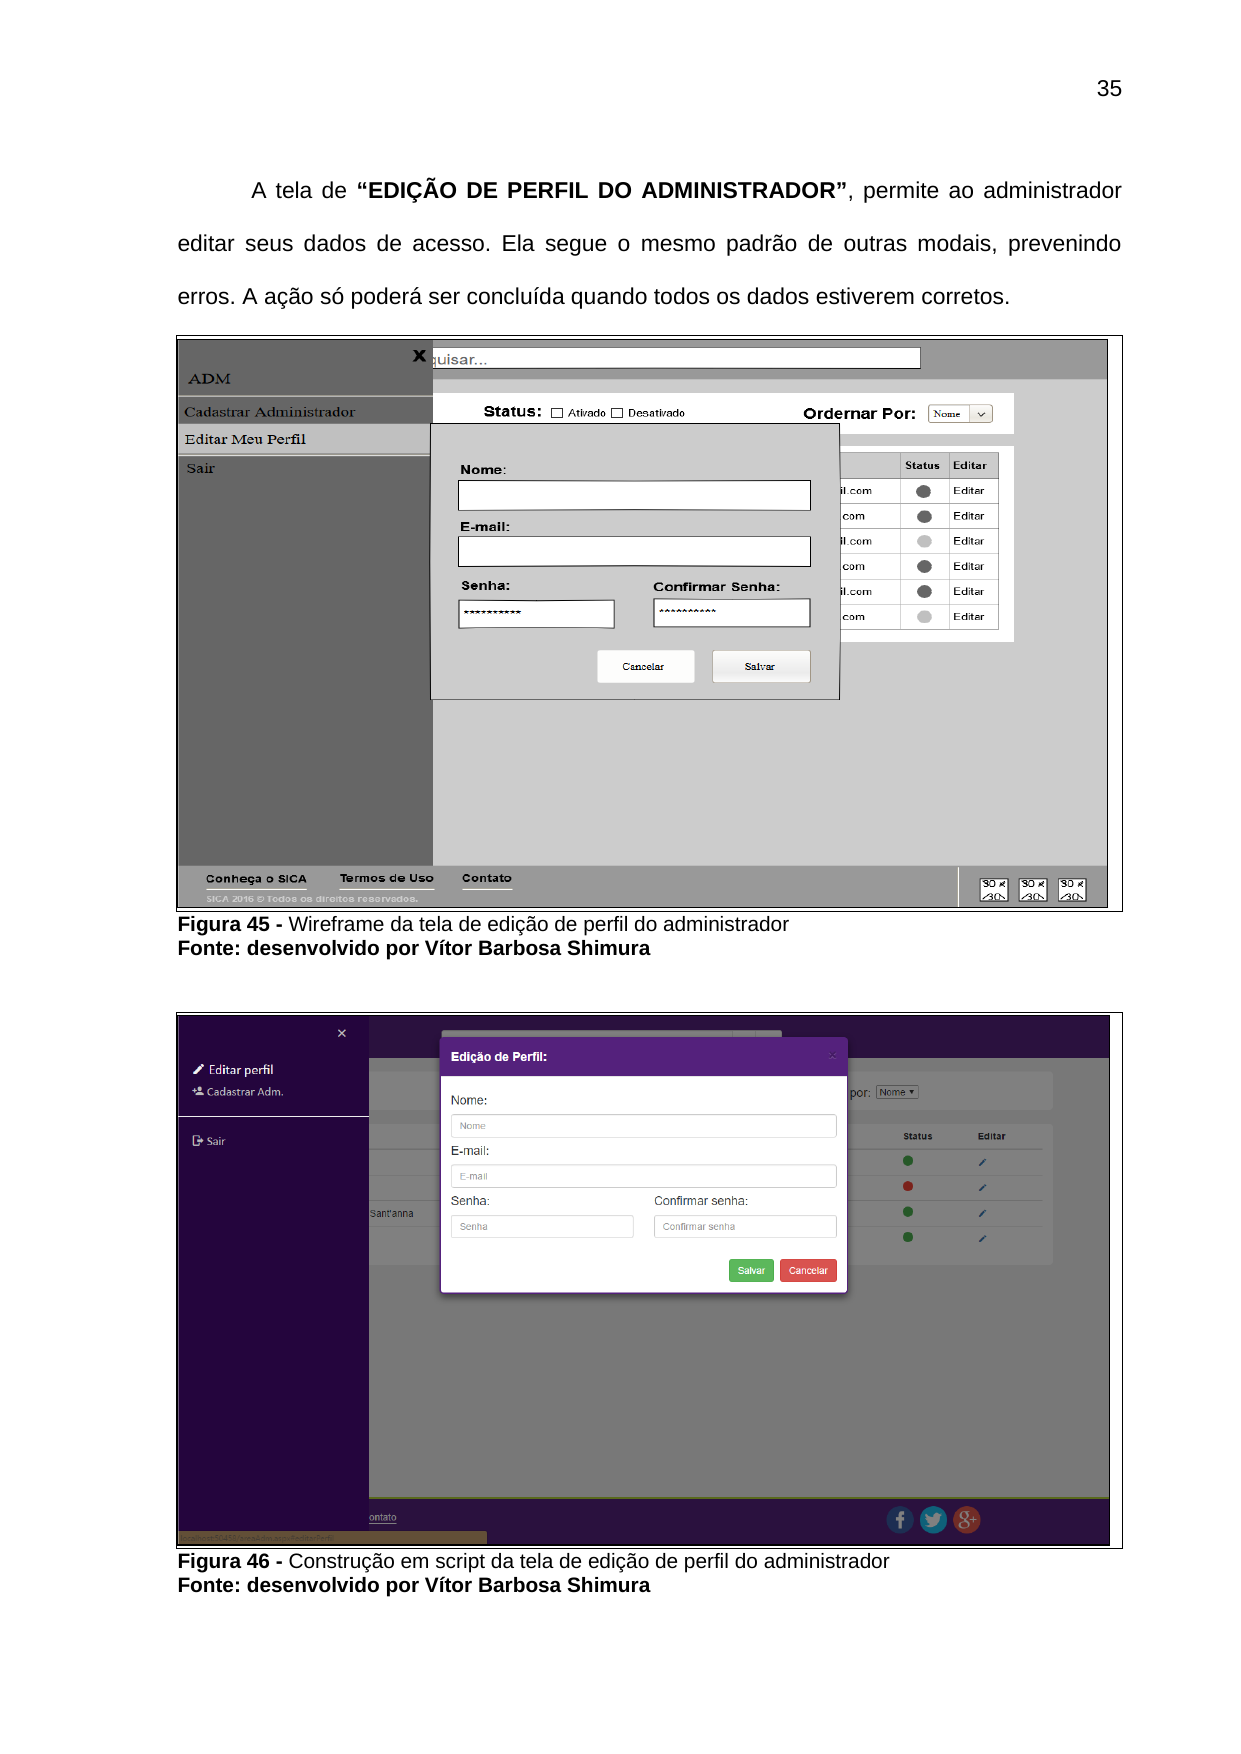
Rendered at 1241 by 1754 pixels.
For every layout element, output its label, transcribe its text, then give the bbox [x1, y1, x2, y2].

picture [178, 1016, 1109, 1544]
text A tela de “EDIÇÃO DE PERFIL DO ADMINISTRADOR”, permite ao administrador editar seus dados de acesso. Ela segue o mesmo padrão de outras modais, prevenindo erros. A ação só poderá ser concluída quando todos os dados estiverem corretos. [177, 177, 1122, 309]
picture [178, 340, 1107, 907]
text Fonte: desenvolvido por Vítor Barbosa Shimura [177, 1573, 1122, 1597]
text Fonte: desenvolvido por Vítor Barbosa Shimura [177, 936, 1122, 959]
